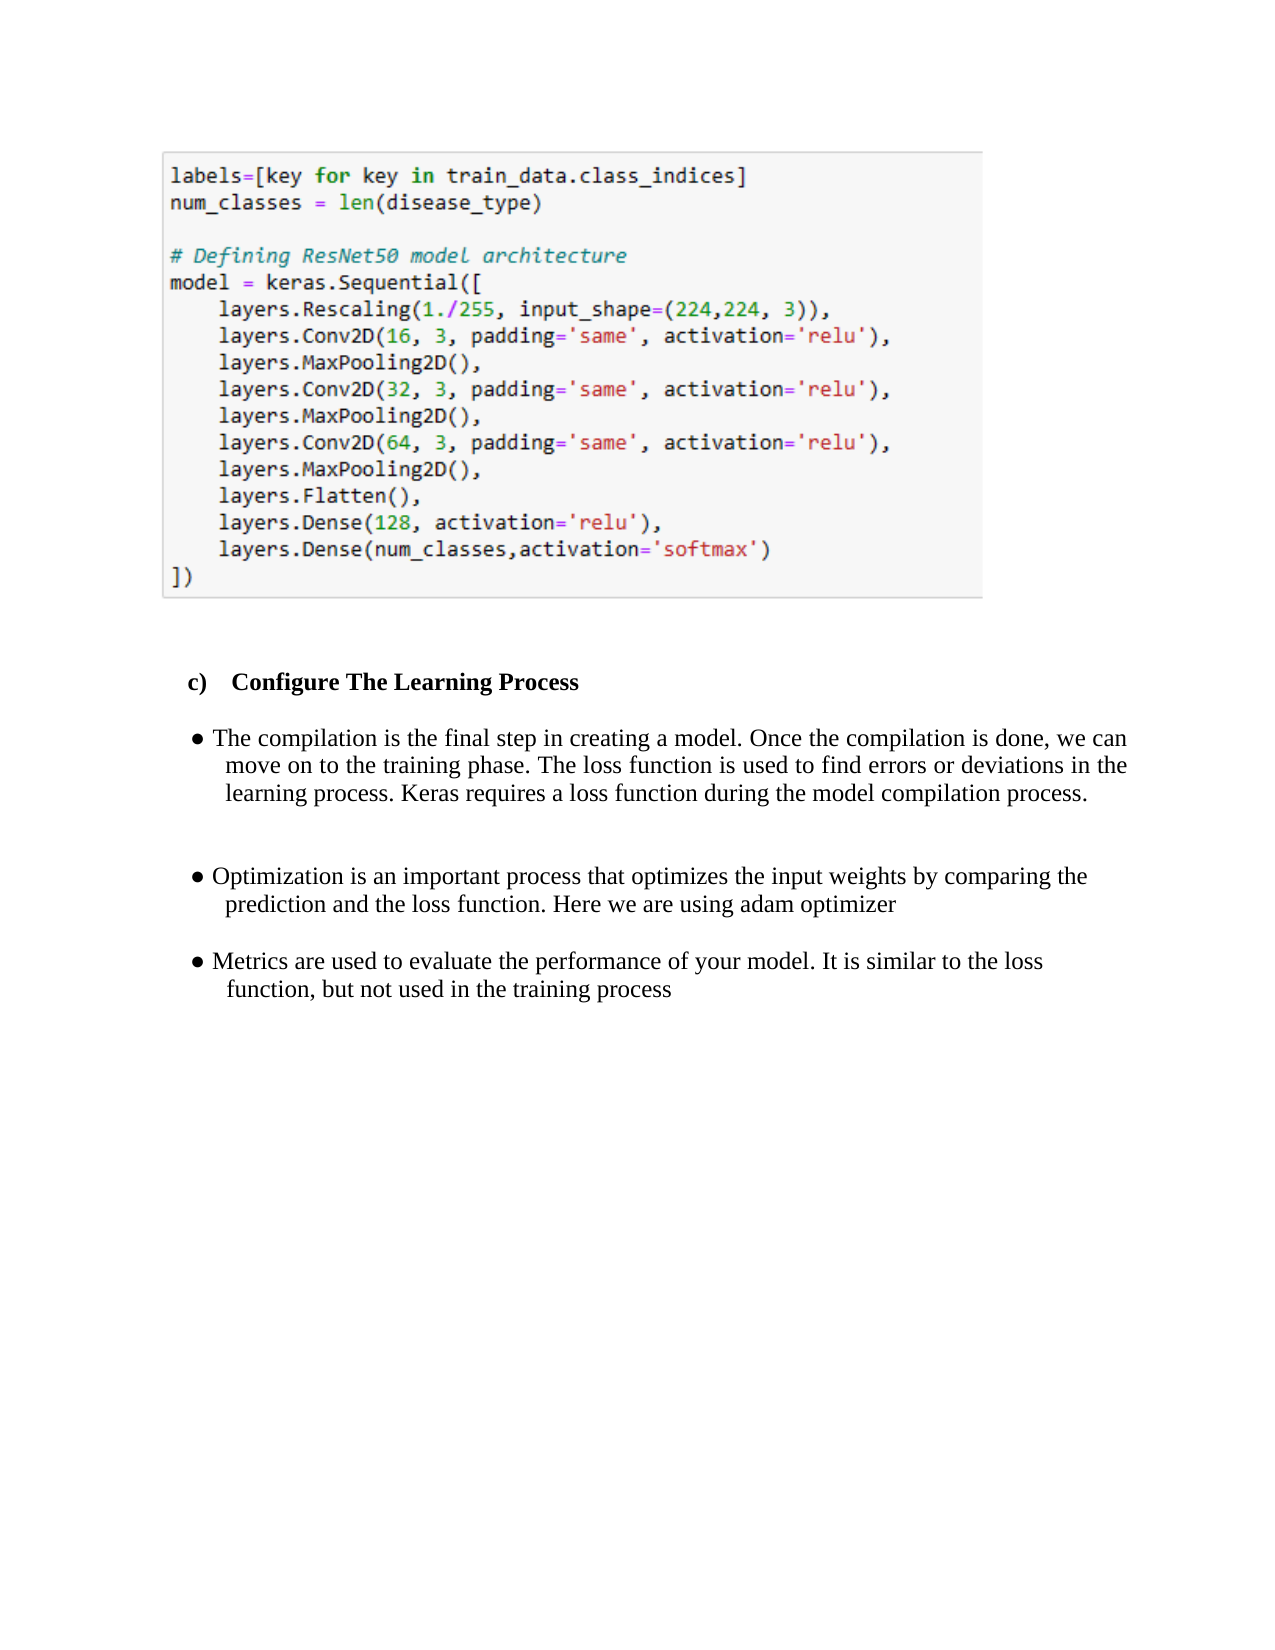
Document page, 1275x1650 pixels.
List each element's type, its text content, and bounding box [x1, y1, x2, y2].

text ● Optimization is an important process that optimizes the input weights by comparing the prediction and the loss function. Here we are using adam optimizer [190, 863, 1128, 917]
text ● Metrics are used to evaluate the performance of your model. It is similar to the loss function, but not used in the training process [190, 948, 1127, 1002]
picture [153, 148, 983, 605]
text ● The compilation is the final step in creating a model. Once the compilation is done, we can move on to the training phase. The loss function is used to find errors or deviations in the learning process. Keras requires a loss function during the model compilation process. [190, 724, 1128, 806]
list Configure The Learning Process [187, 667, 1191, 696]
